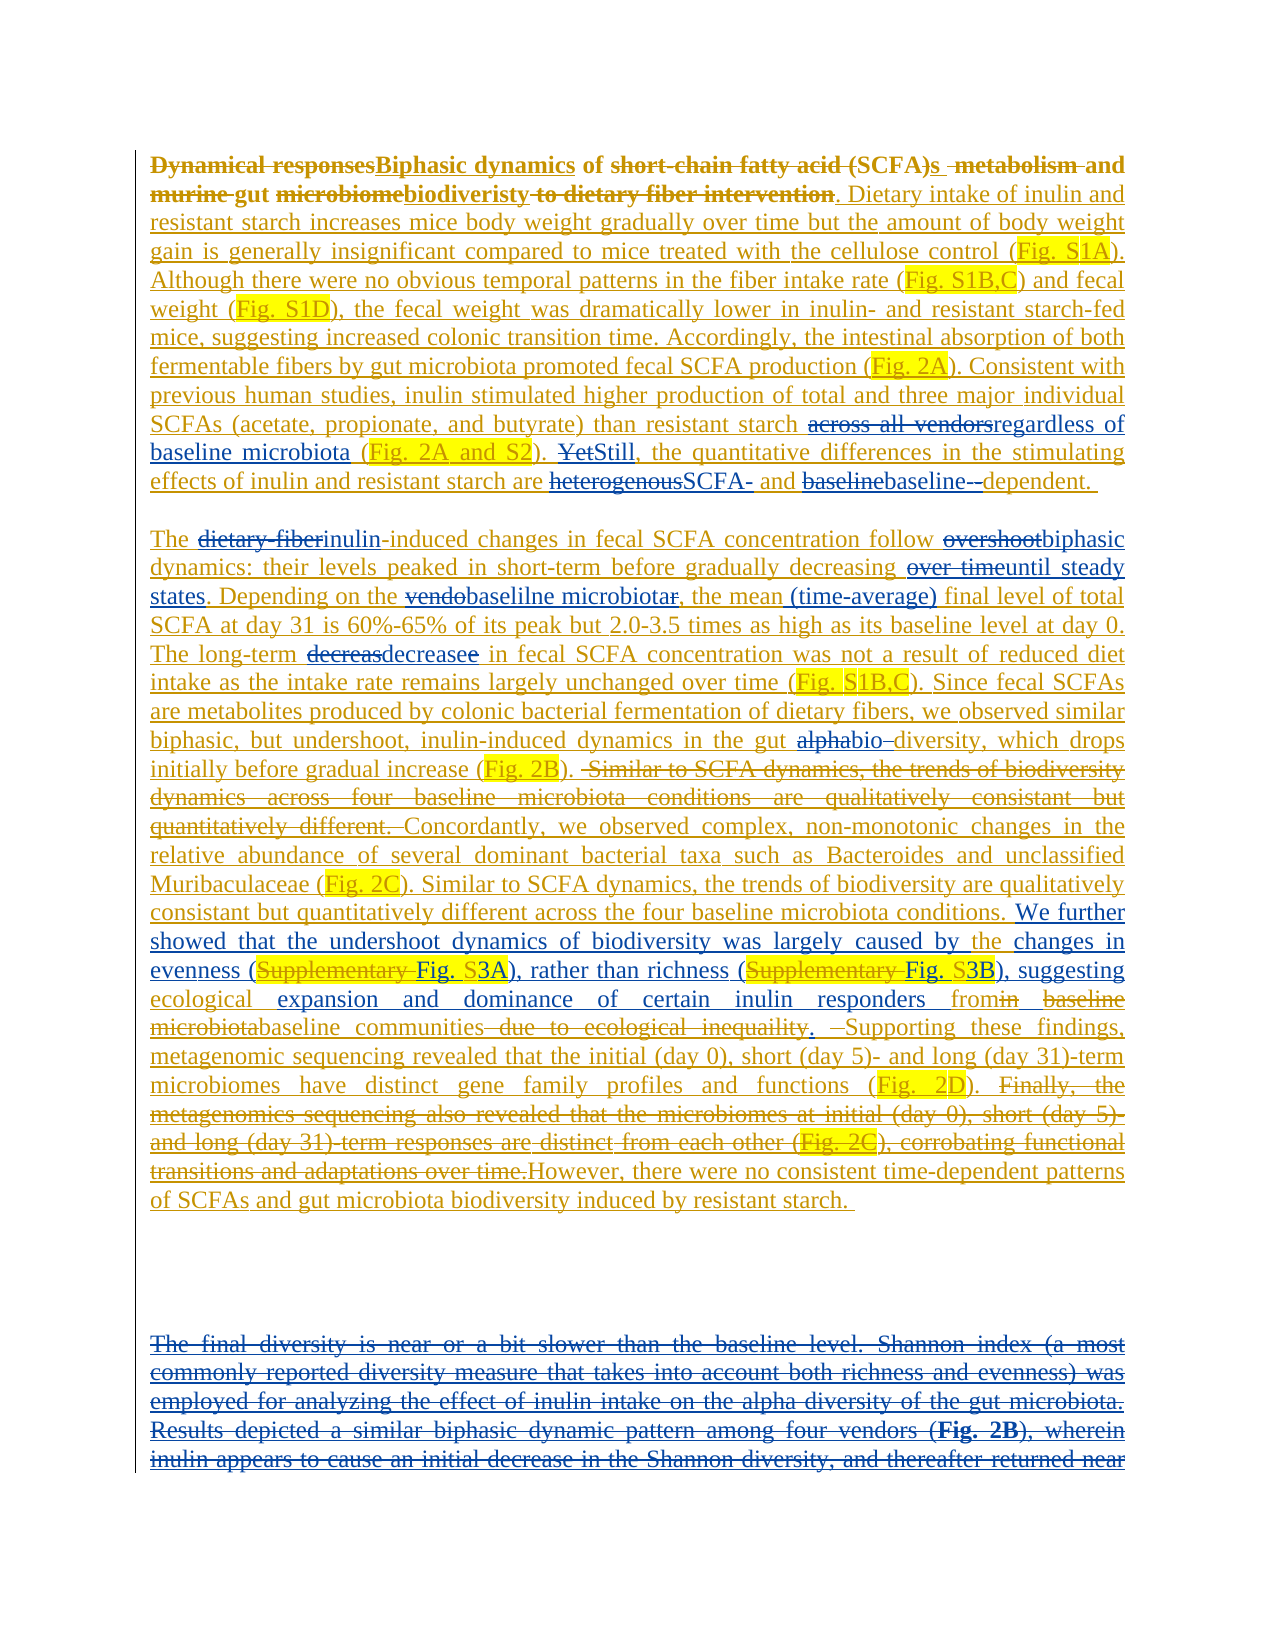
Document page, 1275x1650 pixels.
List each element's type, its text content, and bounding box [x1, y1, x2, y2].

text of SCFAand gut [150, 435, 1125, 462]
text of SCFAand gut [150, 233, 1125, 261]
text of SCFAand gut [150, 291, 1125, 319]
text of SCFAand gut [150, 320, 1125, 347]
text of SCFAand gut [150, 406, 1125, 434]
text of SCFAand gut [150, 378, 1125, 405]
text of SCFAand gut [150, 150, 1125, 232]
text of SCFAand gut [150, 349, 1125, 376]
text of SCFAand gut [150, 262, 1125, 290]
text of SCFAand gut [150, 464, 1125, 495]
